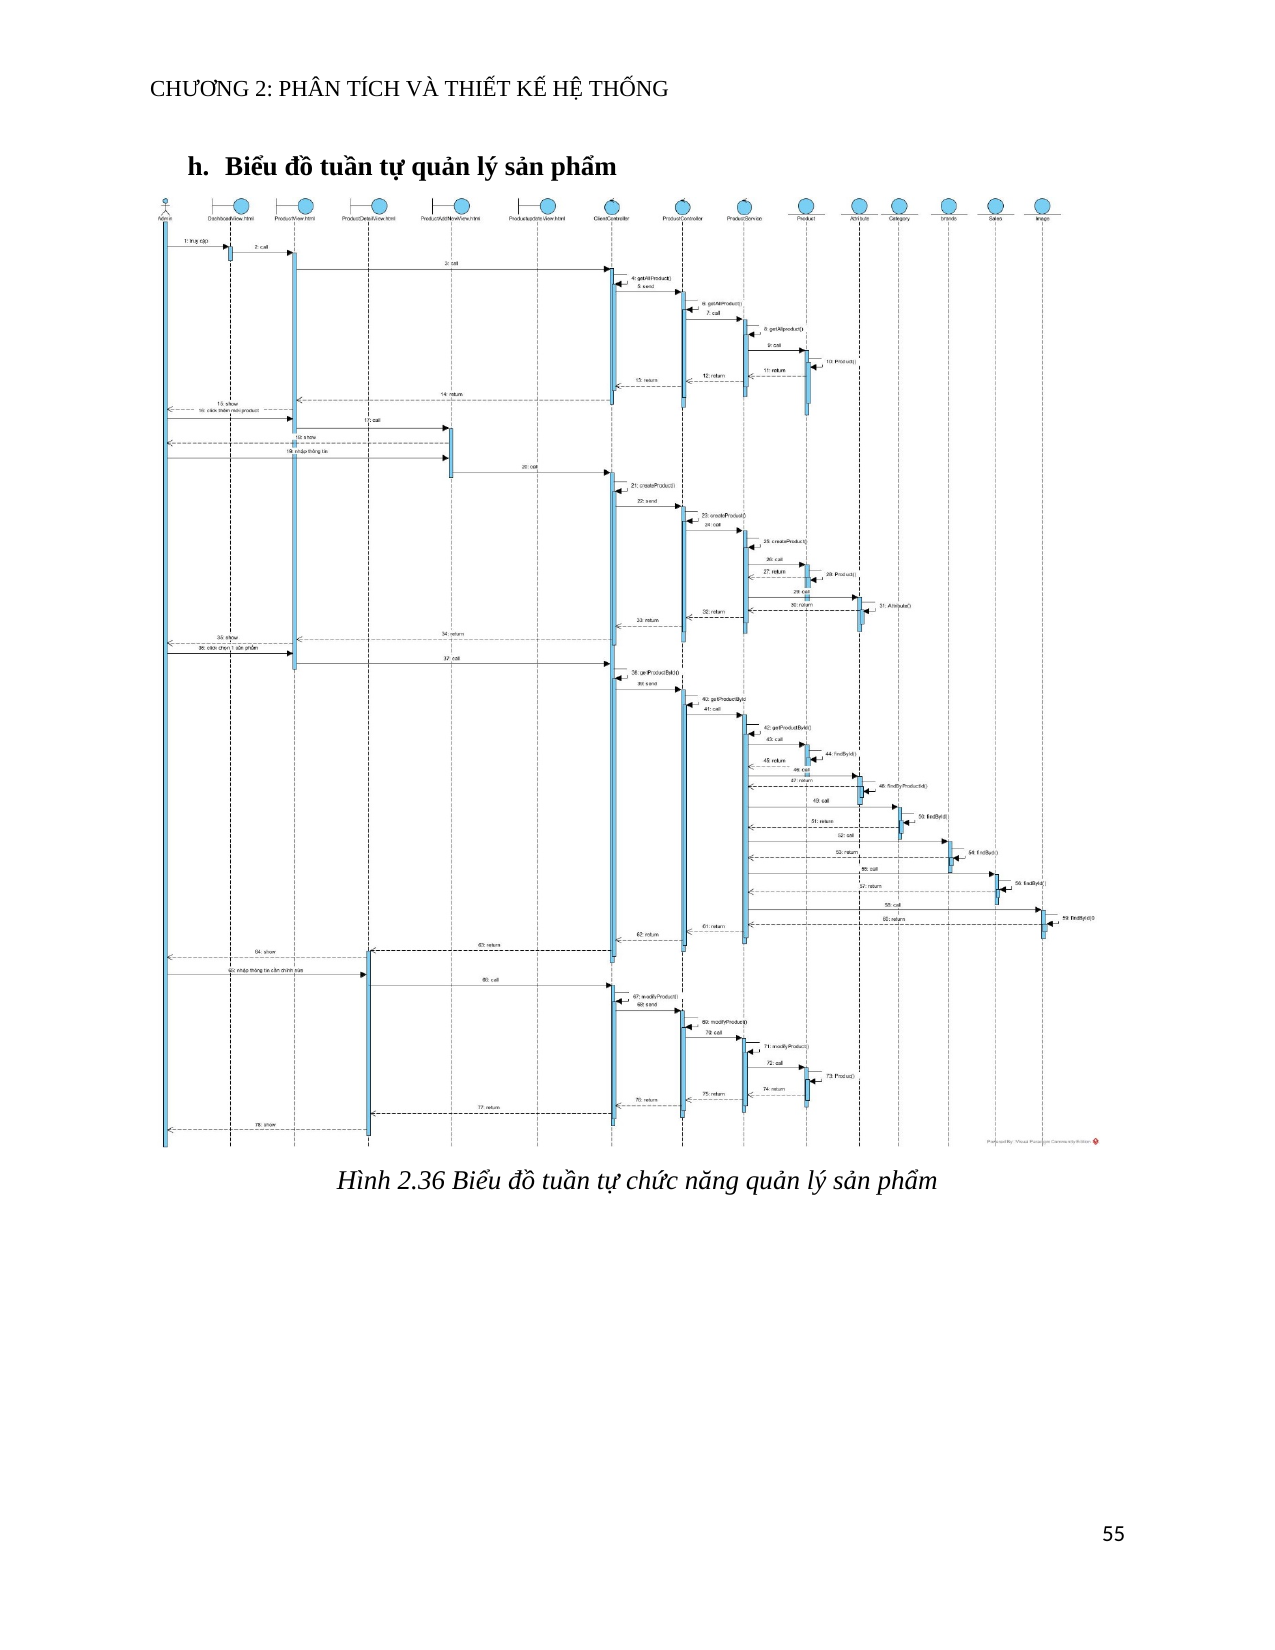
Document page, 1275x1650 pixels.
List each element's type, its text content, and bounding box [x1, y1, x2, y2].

picture [150, 197, 1100, 1149]
text Hình 2.36 Biểu đồ tuần tự chức năng quản lý sản phẩm [151, 1164, 1122, 1195]
list Biểu đồ tuần tự quản lý sản phẩm [187, 150, 1122, 181]
